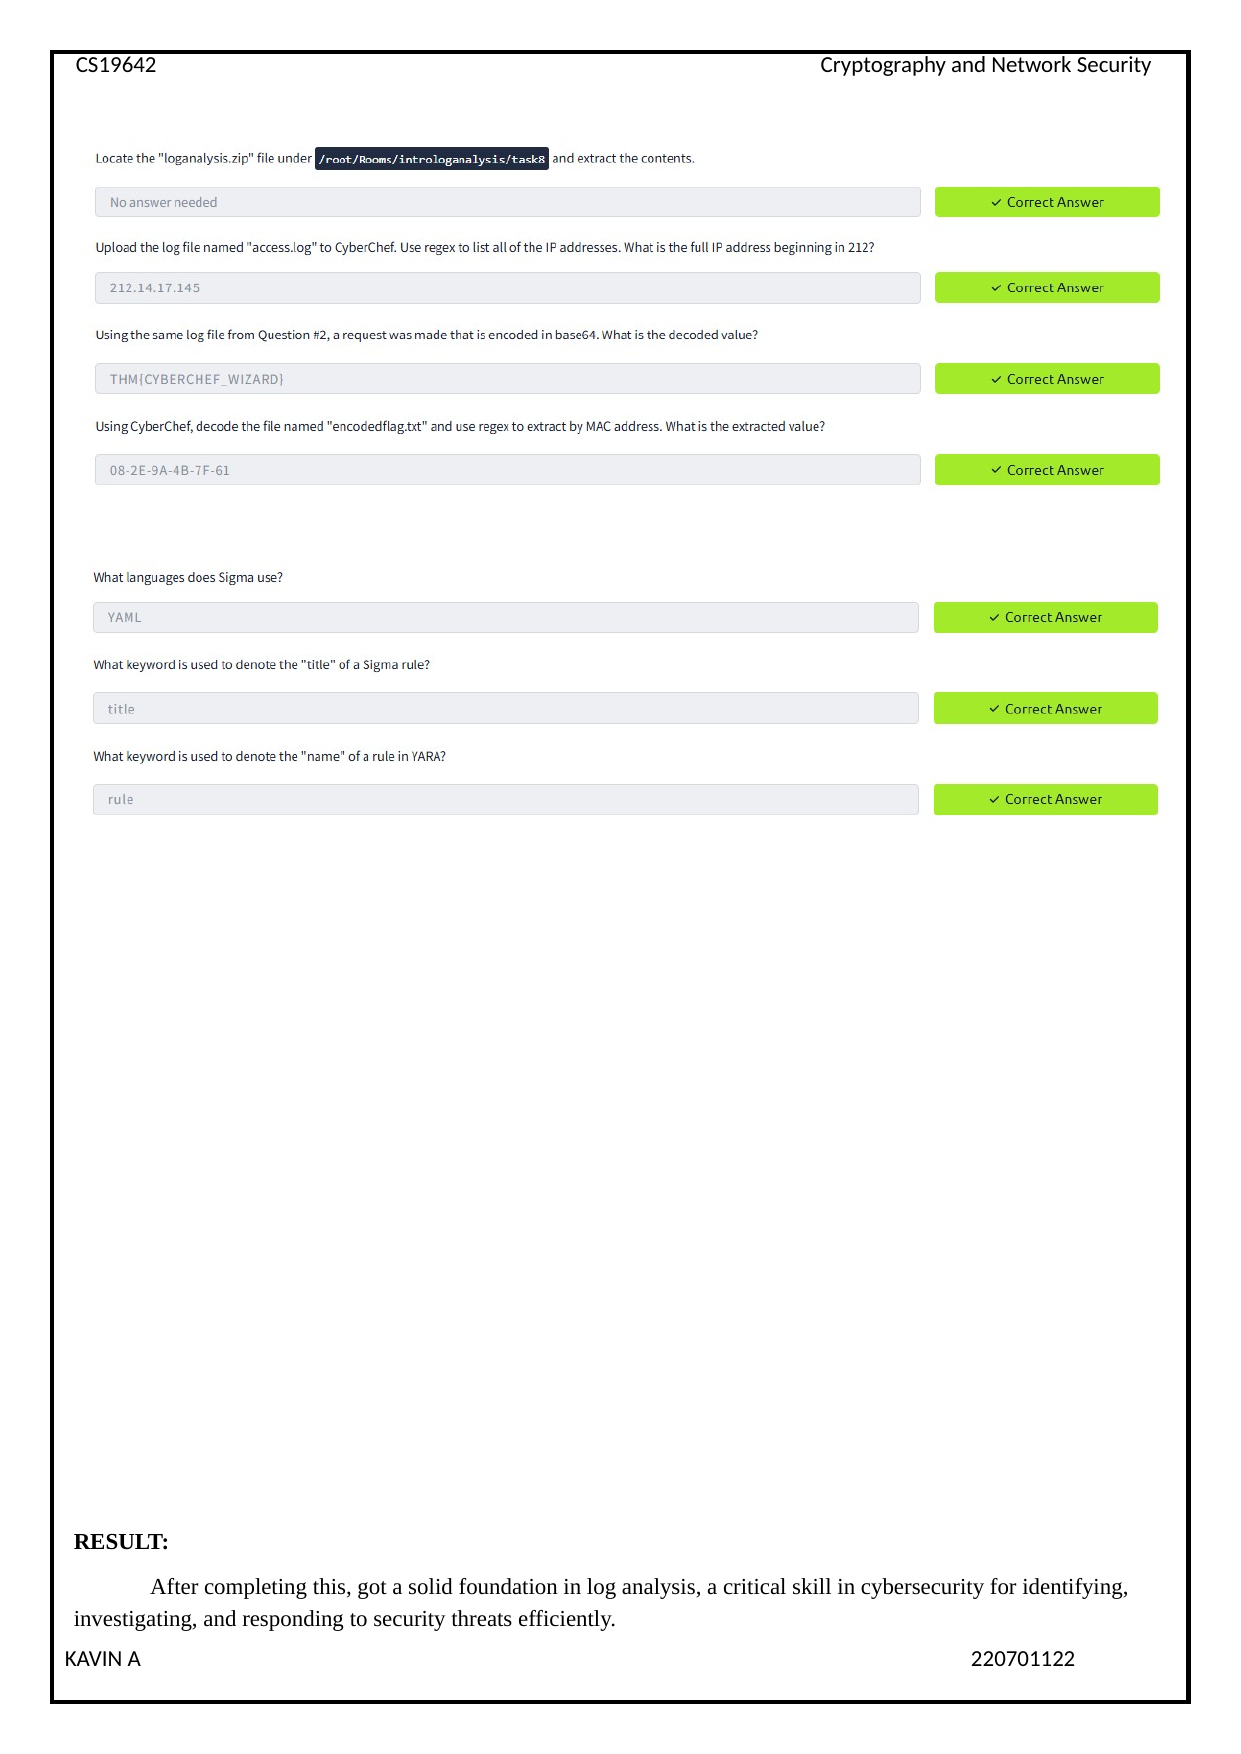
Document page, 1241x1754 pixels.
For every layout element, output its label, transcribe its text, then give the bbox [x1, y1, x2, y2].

picture [81, 138, 1172, 509]
text RESULT: [73, 1528, 1172, 1554]
text After completing this, got a solid foundation in log analysis, a critical skill in cybersecurity for identifying, [150, 1573, 1166, 1599]
picture [81, 561, 1172, 840]
text investigating, and responding to security threats efficiently. [73, 1605, 1166, 1632]
